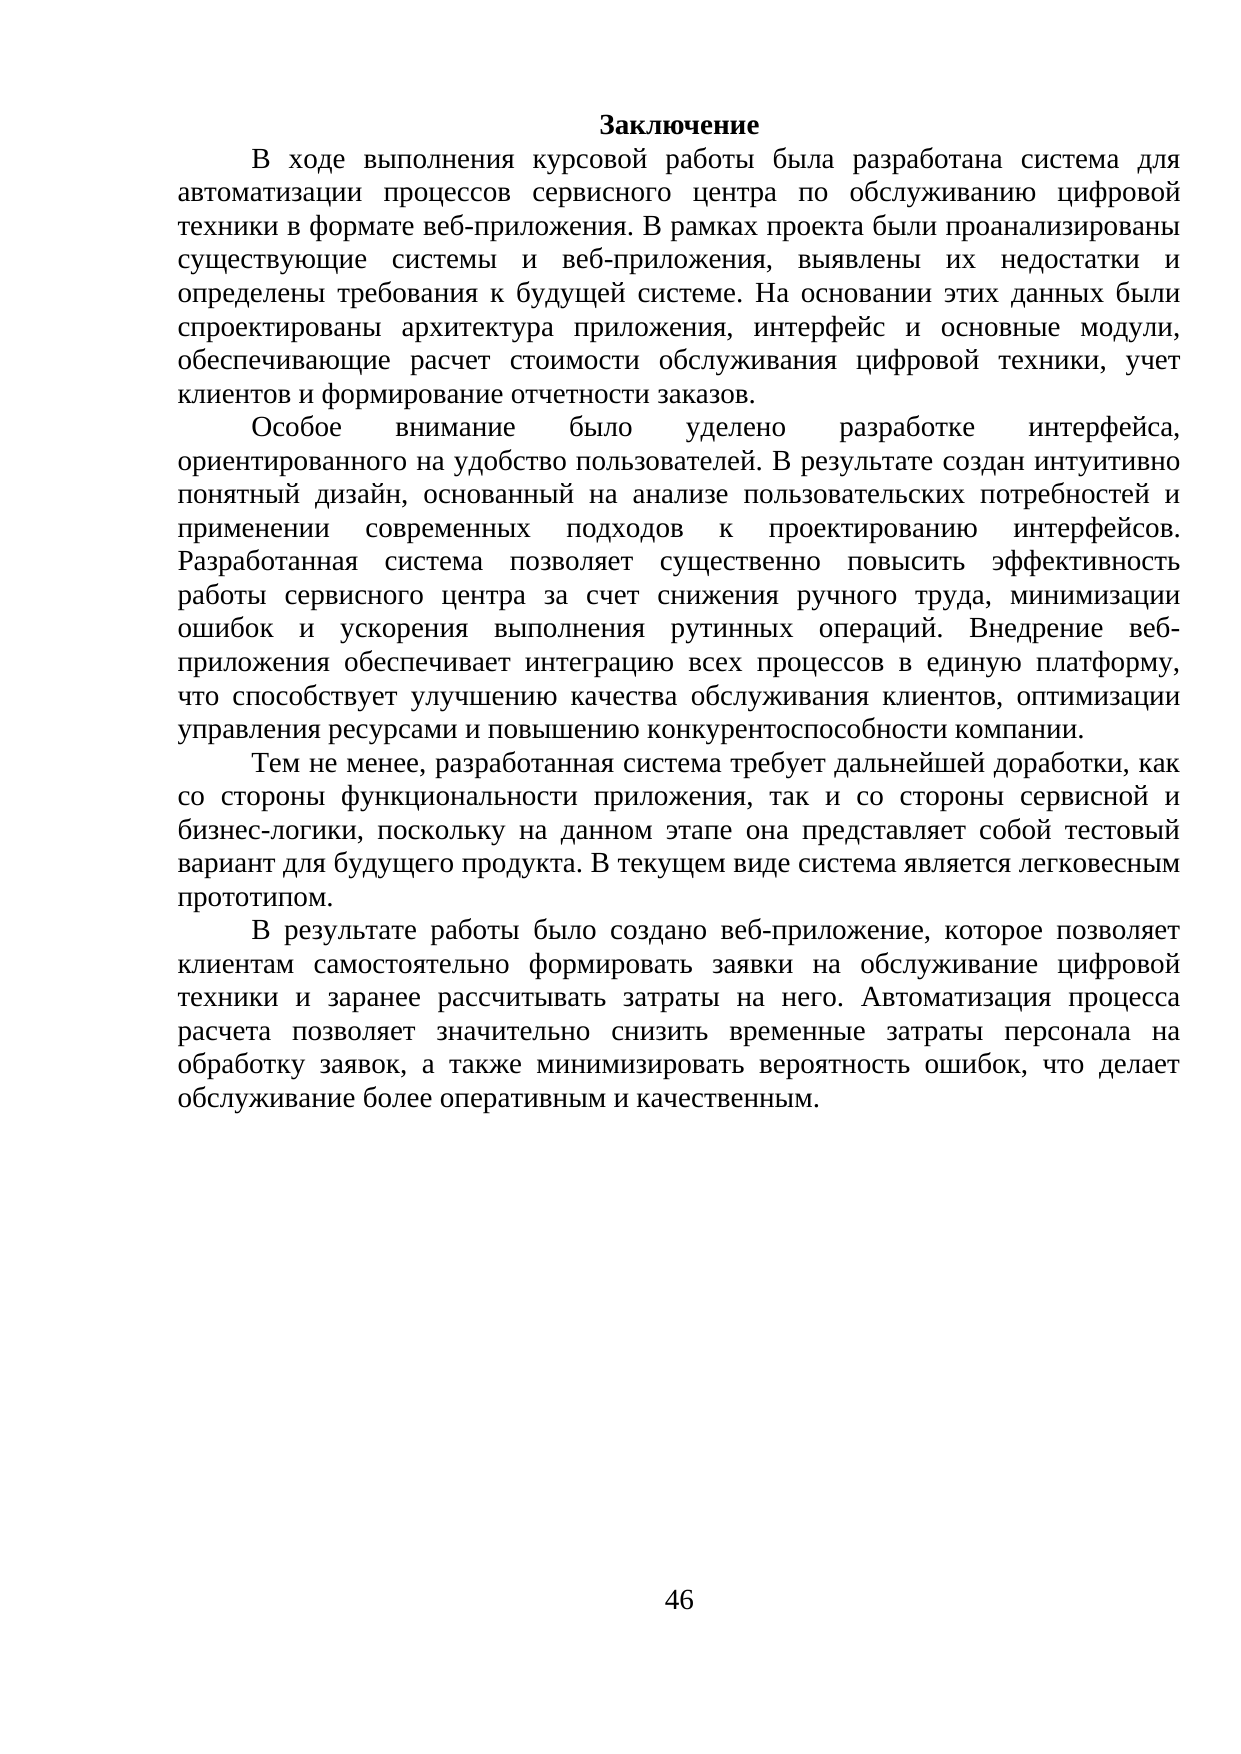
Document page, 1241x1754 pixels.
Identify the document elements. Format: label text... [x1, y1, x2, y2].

text В ходе выполнения курсовой работы была разработана система для автоматизации процессов сервисного центра по обслуживанию цифровой техники в формате веб-приложения. В рамках проекта были проанализированы существующие системы и веб-приложения, выявлены их недостатки и определены требования к будущей системе. На основании этих данных были спроектированы архитектура приложения, интерфейс и основные модули, обеспечивающие расчет стоимости обслуживания цифровой техники, учет клиентов и формирование отчетности заказов. [177, 141, 1181, 409]
text Тем не менее, разработанная система требует дальнейшей доработки, как со стороны функциональности приложения, так и со стороны сервисной и бизнес-логики, поскольку на данном этапе она представляет собой тестовый вариант для будущего продукта. В текущем виде система является легковесным прототипом. [177, 745, 1181, 912]
text В результате работы было создано веб-приложение, которое позволяет клиентам самостоятельно формировать заявки на обслуживание цифровой техники и заранее рассчитывать затраты на него. Автоматизация процесса расчета позволяет значительно снизить временные затраты персонала на обработку заявок, а также минимизировать вероятность ошибок, что делает обслуживание более оперативным и качественным. [177, 912, 1181, 1114]
text Особое внимание было уделено разработке интерфейса, ориентированного на удобство пользователей. В результате создан интуитивно понятный дизайн, основанный на анализе пользовательских потребностей и применении современных подходов к проектированию интерфейсов. Разработанная система позволяет существенно повысить эффективность работы сервисного центра за счет снижения ручного труда, минимизации ошибок и ускорения выполнения рутинных операций. Внедрение веб-приложения обеспечивает интеграцию всех процессов в единую платформу, что способствует улучшению качества обслуживания клиентов, оптимизации управления ресурсами и повышению конкурентоспособности компании. [177, 409, 1181, 745]
subtitle Заключение [177, 107, 1181, 141]
